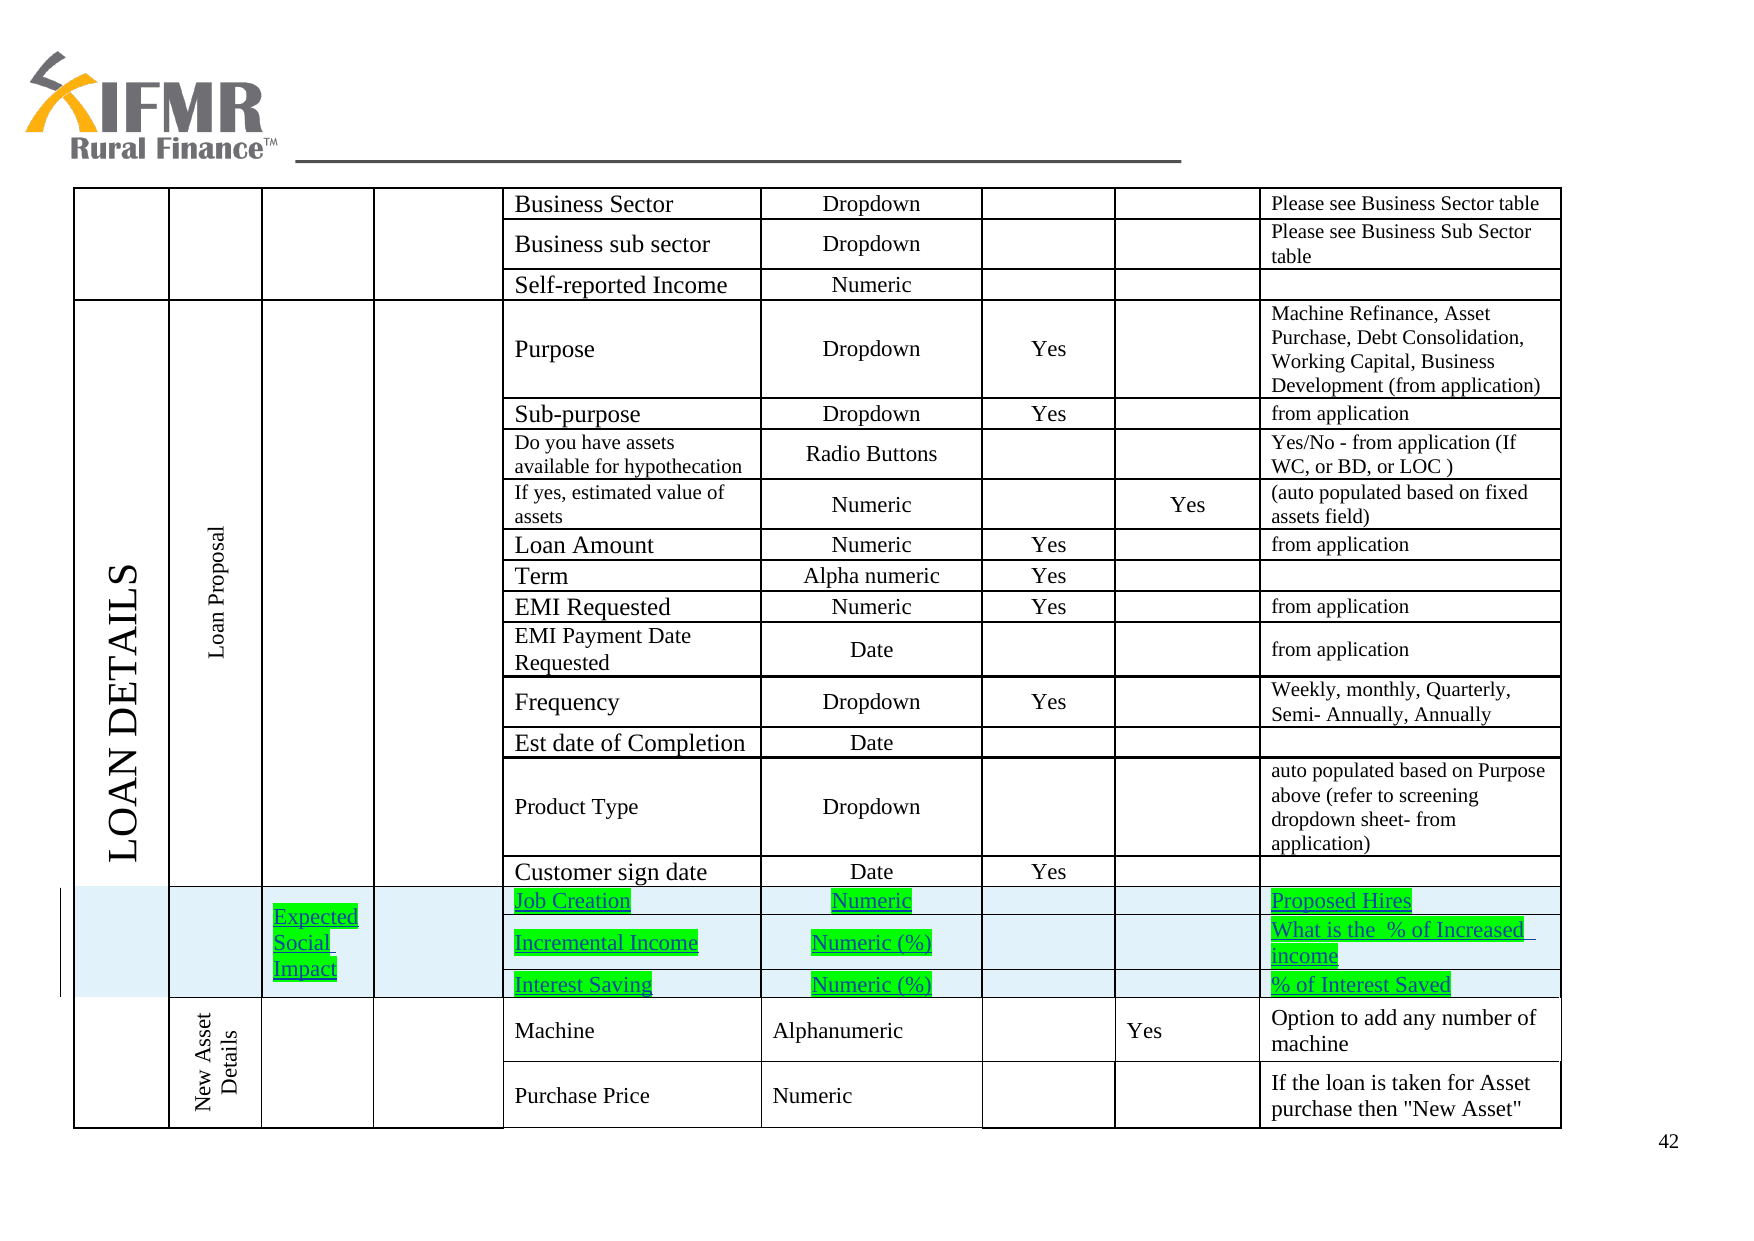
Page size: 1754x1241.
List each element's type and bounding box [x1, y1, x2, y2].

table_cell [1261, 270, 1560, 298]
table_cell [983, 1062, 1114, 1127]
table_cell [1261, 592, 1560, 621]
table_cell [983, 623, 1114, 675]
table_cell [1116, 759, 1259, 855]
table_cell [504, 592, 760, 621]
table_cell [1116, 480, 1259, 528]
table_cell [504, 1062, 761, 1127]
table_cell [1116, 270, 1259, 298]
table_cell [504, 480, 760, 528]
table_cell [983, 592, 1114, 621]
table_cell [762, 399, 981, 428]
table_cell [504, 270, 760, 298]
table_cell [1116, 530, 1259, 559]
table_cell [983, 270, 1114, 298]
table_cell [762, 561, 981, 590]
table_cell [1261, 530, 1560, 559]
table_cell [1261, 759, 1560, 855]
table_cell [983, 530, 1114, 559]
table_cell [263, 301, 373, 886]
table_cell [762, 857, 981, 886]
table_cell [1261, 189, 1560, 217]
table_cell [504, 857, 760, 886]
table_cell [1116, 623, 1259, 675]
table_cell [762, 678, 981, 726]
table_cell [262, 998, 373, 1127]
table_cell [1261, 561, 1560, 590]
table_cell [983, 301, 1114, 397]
picture [18, 45, 284, 166]
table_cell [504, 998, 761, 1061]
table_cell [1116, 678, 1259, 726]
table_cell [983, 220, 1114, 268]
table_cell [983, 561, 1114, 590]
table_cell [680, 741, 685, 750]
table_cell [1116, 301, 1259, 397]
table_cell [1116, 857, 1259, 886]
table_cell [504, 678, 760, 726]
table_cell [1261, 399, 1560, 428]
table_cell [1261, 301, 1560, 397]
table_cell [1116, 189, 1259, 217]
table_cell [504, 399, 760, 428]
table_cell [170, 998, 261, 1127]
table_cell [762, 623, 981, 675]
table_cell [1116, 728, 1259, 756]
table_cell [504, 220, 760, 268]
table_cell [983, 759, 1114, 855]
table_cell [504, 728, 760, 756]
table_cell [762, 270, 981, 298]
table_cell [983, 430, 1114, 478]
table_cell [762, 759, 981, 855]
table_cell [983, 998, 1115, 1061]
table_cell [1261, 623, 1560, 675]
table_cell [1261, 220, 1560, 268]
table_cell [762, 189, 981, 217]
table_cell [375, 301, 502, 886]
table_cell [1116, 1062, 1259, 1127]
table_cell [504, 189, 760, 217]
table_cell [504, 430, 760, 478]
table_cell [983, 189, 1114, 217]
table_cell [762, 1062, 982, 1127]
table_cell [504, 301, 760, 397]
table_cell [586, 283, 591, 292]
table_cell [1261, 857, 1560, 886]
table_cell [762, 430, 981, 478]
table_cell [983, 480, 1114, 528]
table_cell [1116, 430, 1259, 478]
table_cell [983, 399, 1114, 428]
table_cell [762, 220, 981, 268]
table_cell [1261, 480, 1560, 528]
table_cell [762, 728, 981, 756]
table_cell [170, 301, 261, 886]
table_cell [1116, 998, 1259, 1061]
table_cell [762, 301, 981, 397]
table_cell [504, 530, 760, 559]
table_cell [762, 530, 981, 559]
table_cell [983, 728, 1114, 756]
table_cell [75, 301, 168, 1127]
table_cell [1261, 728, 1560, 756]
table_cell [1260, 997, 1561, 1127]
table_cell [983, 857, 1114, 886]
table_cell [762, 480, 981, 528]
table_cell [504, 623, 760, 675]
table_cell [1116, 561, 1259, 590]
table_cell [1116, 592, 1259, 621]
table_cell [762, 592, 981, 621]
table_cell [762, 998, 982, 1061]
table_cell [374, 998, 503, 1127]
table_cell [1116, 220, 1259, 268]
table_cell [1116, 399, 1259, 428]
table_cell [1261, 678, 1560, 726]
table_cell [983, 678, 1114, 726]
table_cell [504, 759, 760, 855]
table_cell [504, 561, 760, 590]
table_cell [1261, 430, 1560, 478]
